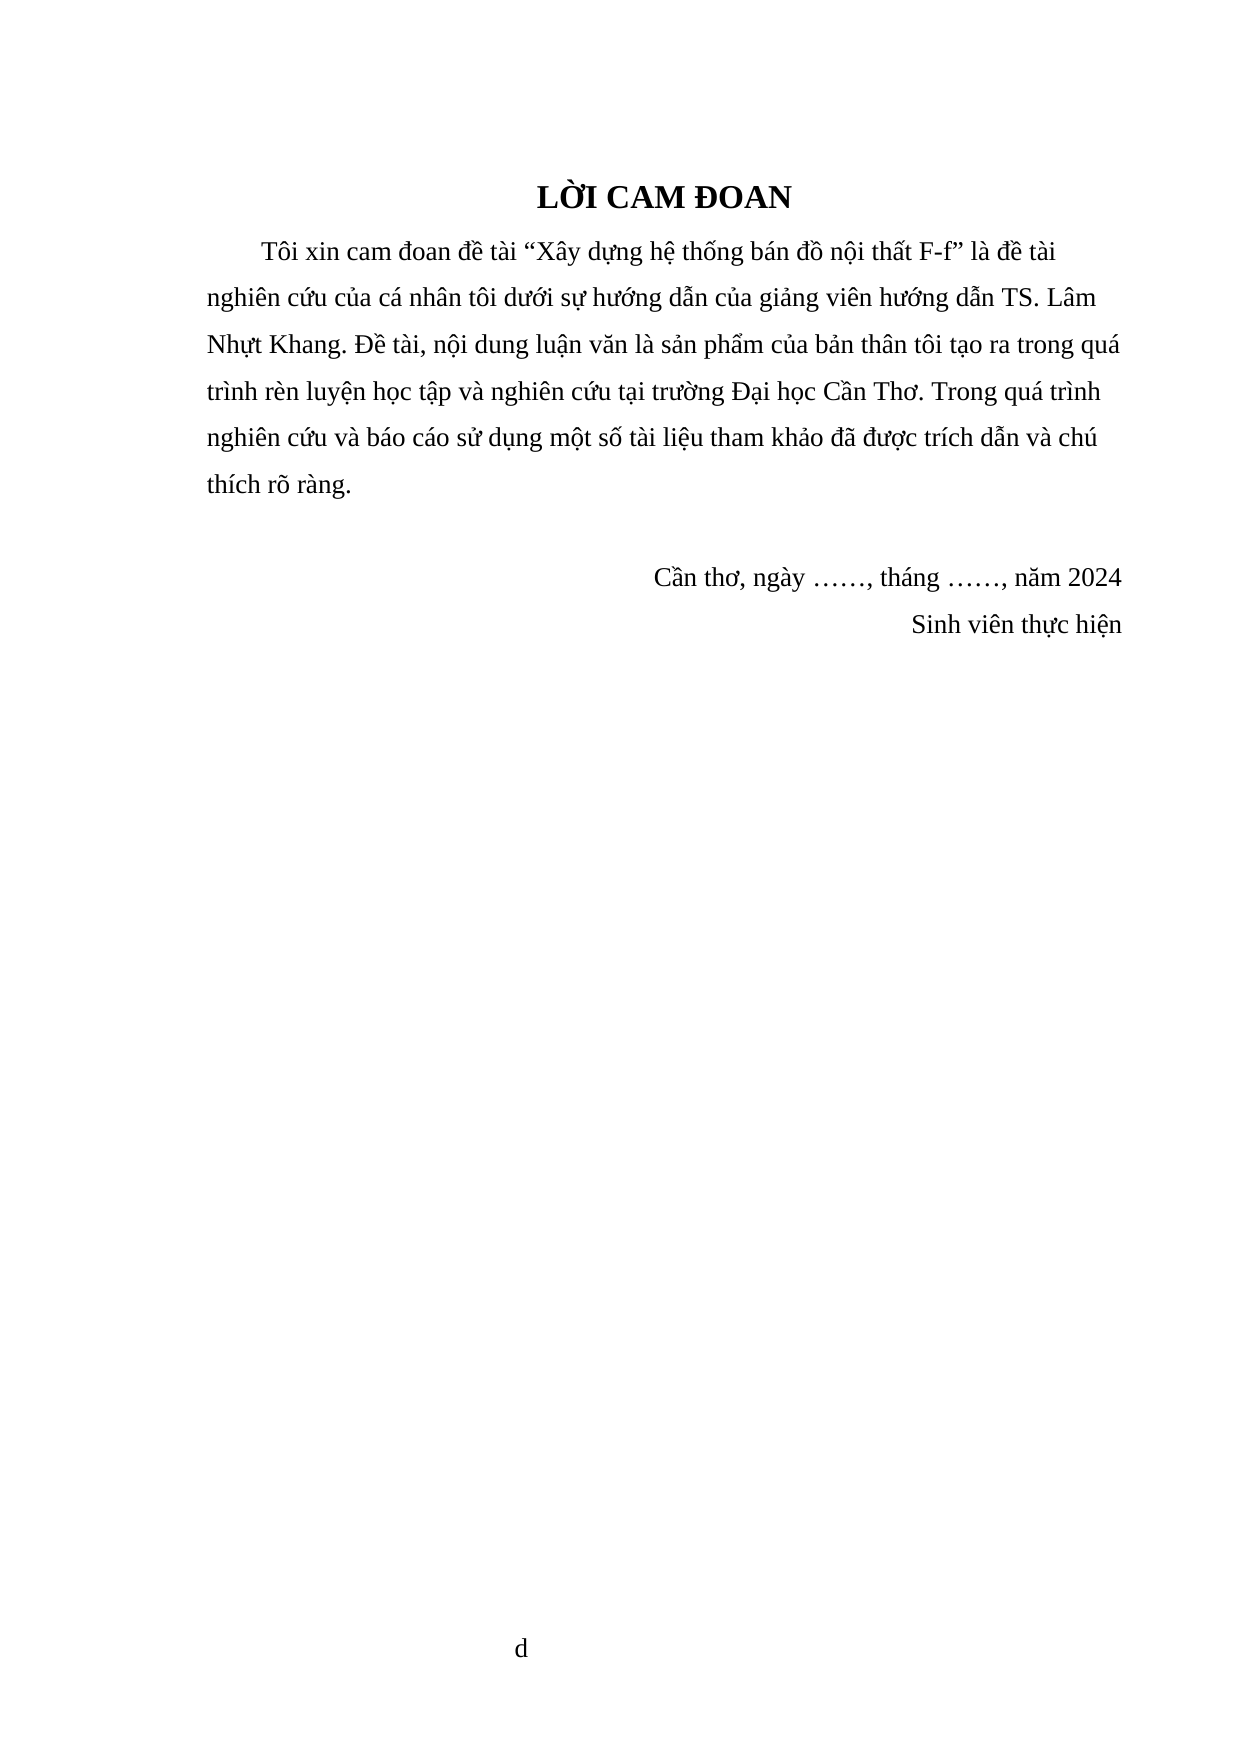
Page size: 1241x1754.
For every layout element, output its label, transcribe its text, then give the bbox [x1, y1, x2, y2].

text Cần thơ, ngày ……, tháng ……, năm 2024 [207, 561, 1122, 592]
text Sinh viên thực hiện [207, 608, 1122, 639]
text LỜI CAM ĐOAN [207, 177, 1122, 216]
text Tôi xin cam đoan đề tài “Xây dựng hệ thống bán đồ nội thất F-f” là đề tài nghiên cứu của cá nhân tôi dưới sự hướng dẫn của giảng viên hướng dẫn TS. Lâm Nhựt Khang. Đề tài, nội dung luận văn là sản phẩm của bản thân tôi tạo ra trong quá trình rèn luyện học tập và nghiên cứu tại trường Đại học Cần Thơ. Trong quá trình nghiên cứu và báo cáo sử dụng một số tài liệu tham khảo đã được trích dẫn và chú thích rõ ràng. [207, 235, 1122, 499]
